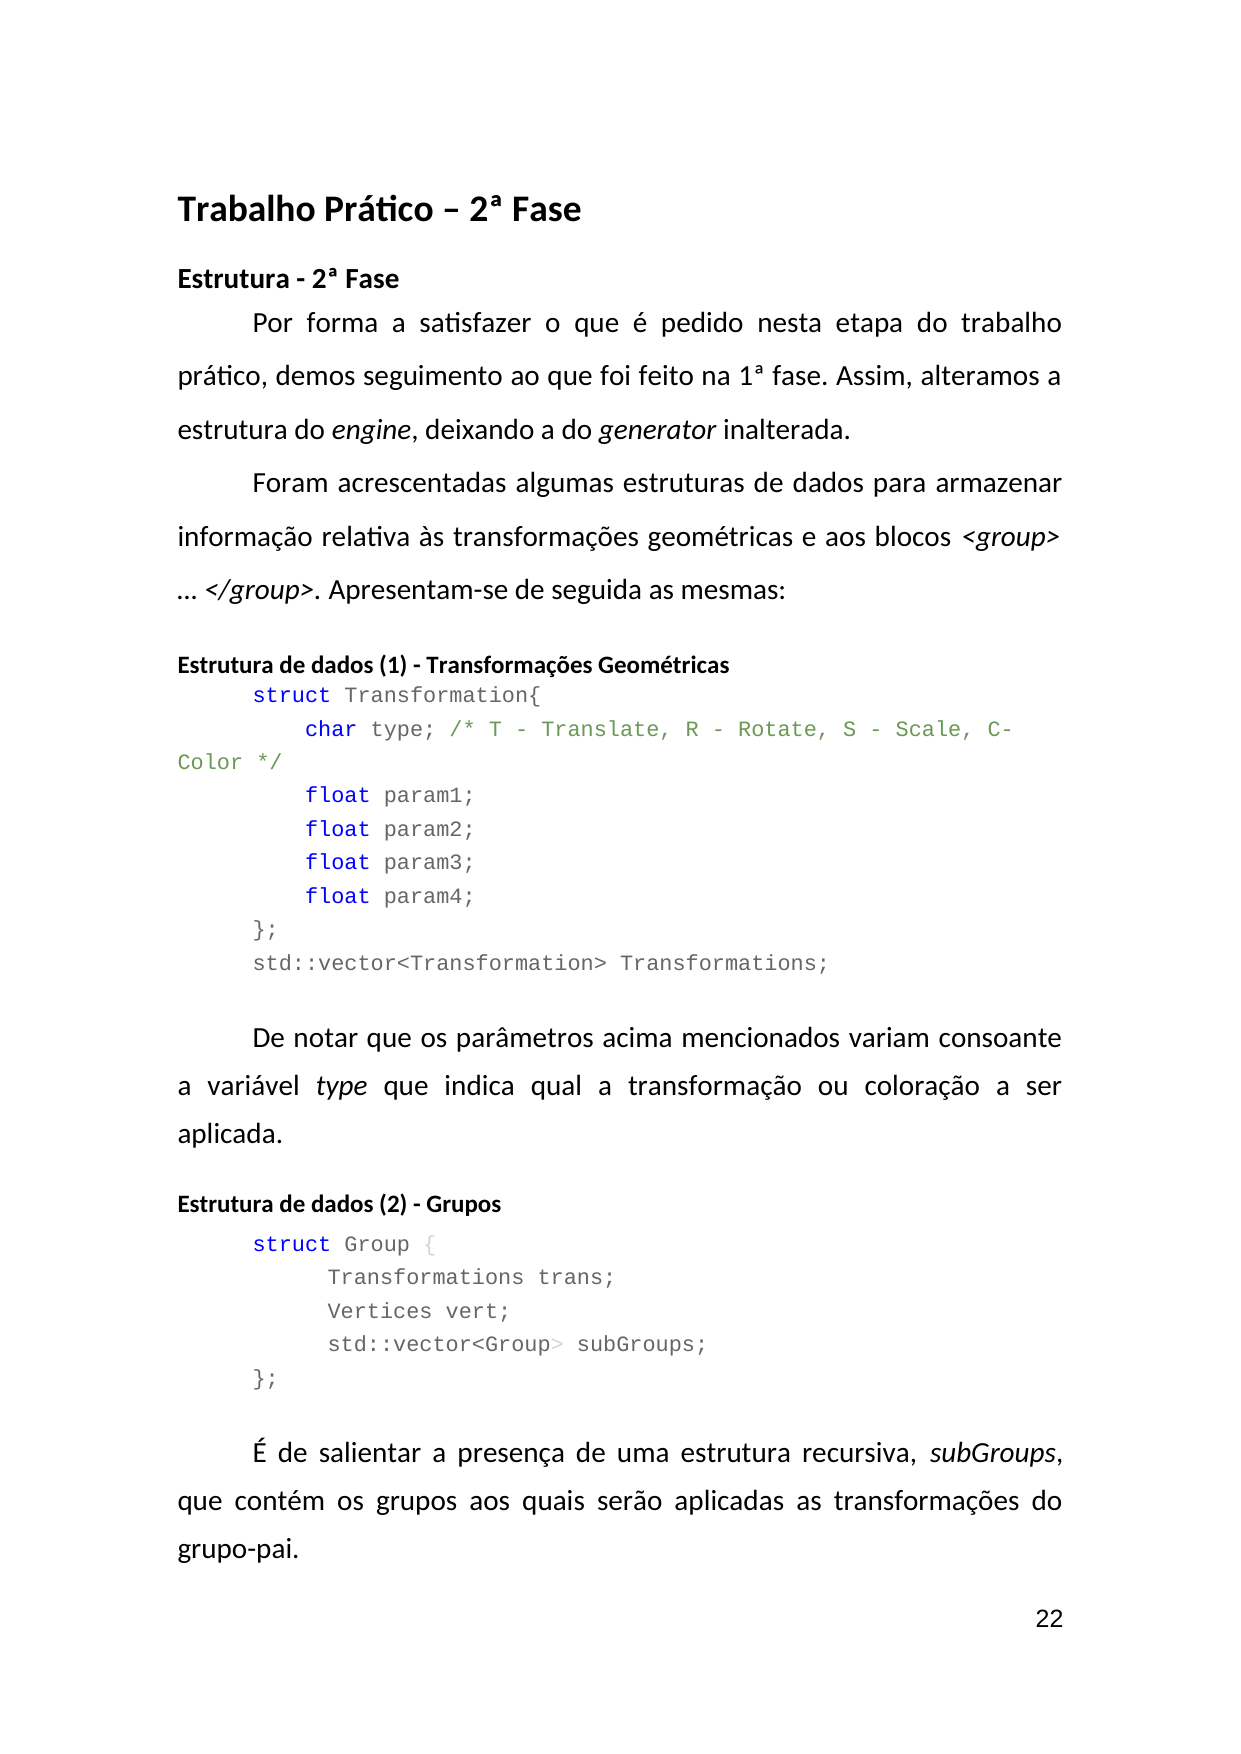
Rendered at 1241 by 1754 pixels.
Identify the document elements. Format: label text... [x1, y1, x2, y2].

subtitle Estrutura de dados (2) - Grupos [177, 1188, 1063, 1218]
subtitle Trabalho Prático – 2ª Fase [177, 185, 1063, 231]
text É de salientar a presença de uma estrutura recursiva, subGroups, que contém os grupos aos quais serão aplicadas as transformações do grupo-pai. [177, 1434, 1063, 1565]
text Transformations trans; [177, 1267, 1063, 1291]
text char type; /* T - Translate, R - Rotate, S - Scale, C-Color */ [177, 718, 1063, 776]
text Foram acrescentadas algumas estruturas de dados para armazenar informação relativa às transformações geométricas e aos blocos <group> … </group>. Apresentam-se de seguida as mesmas: [177, 464, 1063, 607]
subtitle Estrutura de dados (1) - Transformações Geométricas [177, 650, 1063, 680]
text float param2; [177, 818, 1063, 843]
text Por forma a satisfazer o que é pedido nesta etapa do trabalho prático, demos seguimento ao que foi feito na 1ª fase. Assim, alteramos a estrutura do engine, deixando a do generator inalterada. [177, 304, 1063, 447]
text }; [177, 1367, 1063, 1392]
text float param4; [177, 885, 1063, 910]
subtitle Estrutura - 2ª Fase [177, 260, 1063, 296]
text Vertices vert; [177, 1300, 1063, 1325]
text }; [177, 918, 1063, 943]
text De notar que os parâmetros acima mencionados variam consoante a variável type que indica qual a transformação ou coloração a ser aplicada. [177, 1019, 1063, 1150]
text struct Transformation{ [177, 684, 1063, 709]
text float param1; [177, 785, 1063, 809]
text std::vector<Transformation> Transformations; [177, 952, 1063, 977]
text struct Group { [177, 1233, 1063, 1258]
text float param3; [177, 852, 1063, 876]
text std::vector<Group> subGroups; [177, 1333, 1063, 1358]
